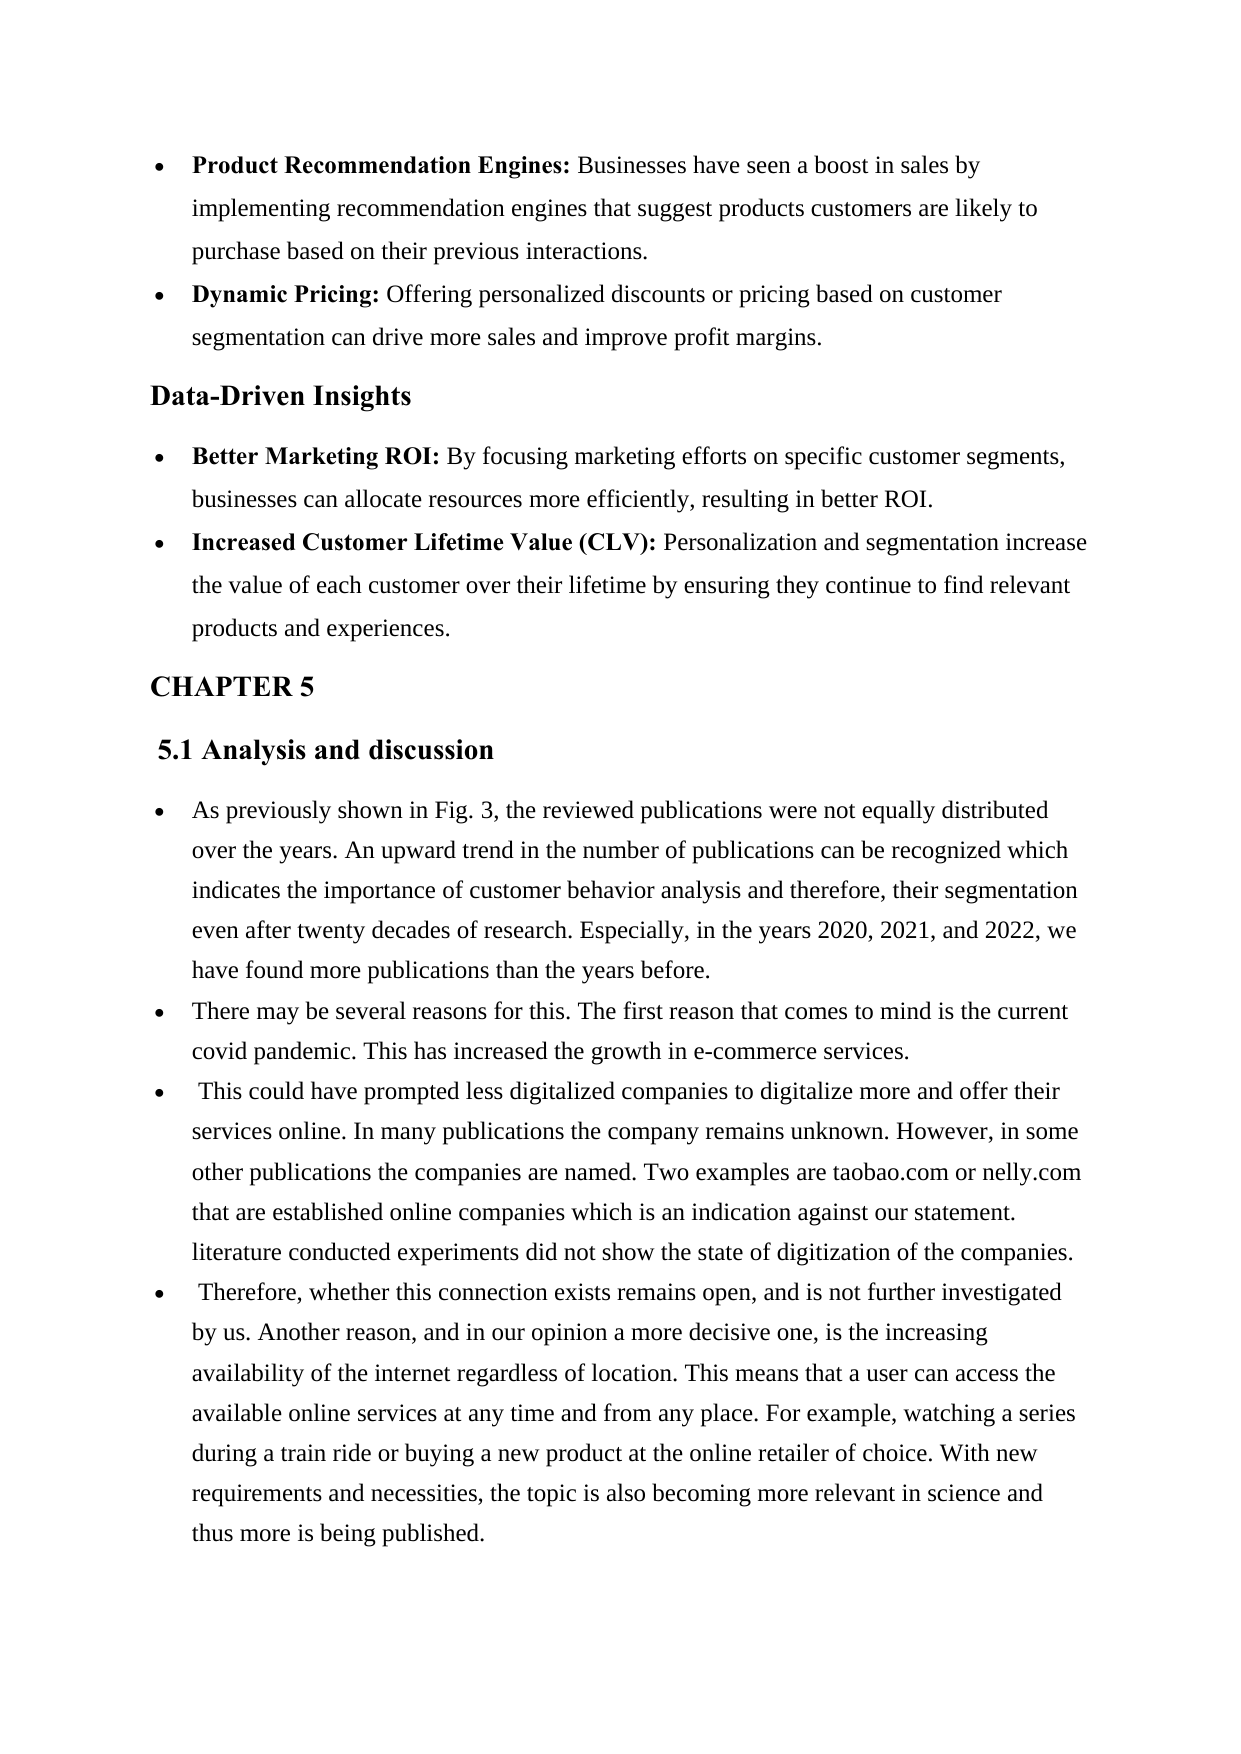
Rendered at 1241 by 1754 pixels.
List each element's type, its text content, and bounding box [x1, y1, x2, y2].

list This could have prompted less digitalized companies to digitalize more and offer their services online. In many publications the company remains unknown. However, in some other publications the companies are named. Two examples are taobao.com or nelly.com that are established online companies which is an indication against our statement. literature conducted experiments did not show the state of digitization of the companies. [154, 1076, 1090, 1266]
list Dynamic Pricing: Offering personalized discounts or pricing based on customer segmentation can drive more sales and improve profit margins. [154, 279, 1090, 351]
list Therefore, whether this connection exists remains open, and is not further investigated by us. Another reason, and in our opinion a more decisive one, is the increasing availability of the internet regardless of location. This means that a user can access the available online services at any time and from any place. For example, watching a series during a train ride or buying a new product at the online retailer of choice. With new requirements and necessities, the topic is also becoming more relevant in science and thus more is being published. [154, 1277, 1090, 1547]
list Product Recommendation Engines: Businesses have seen a boost in sales by implementing recommendation engines that suggest products customers are likely to purchase based on their previous interactions. [154, 150, 1090, 265]
list Better Marketing ROI: By focusing marketing efforts on specific customer segments, businesses can allocate resources more efficiently, resulting in better ROI. [154, 441, 1090, 513]
list Increased Customer Lifetime Value (CLV): Personalization and segmentation increase the value of each customer over their lifetime by ensuring they continue to find relevant products and experiences. [154, 527, 1090, 642]
text CHAPTER 5 [150, 669, 1090, 703]
text Data-Driven Insights [150, 378, 1090, 412]
list As previously shown in Fig. 3, the reviewed publications were not equally distributed over the years. An upward trend in the number of publications can be recognized which indicates the importance of customer behavior analysis and therefore, their segmentation even after twenty decades of research. Especially, in the years 2020, 2021, and 2022, we have found more publications than the years before. [154, 795, 1090, 984]
list There may be several reasons for this. The first reason that comes to mind is the current covid pandemic. This has increased the growth in e-commerce services. [154, 996, 1090, 1065]
text 5.1 Analysis and discussion [150, 732, 1090, 765]
